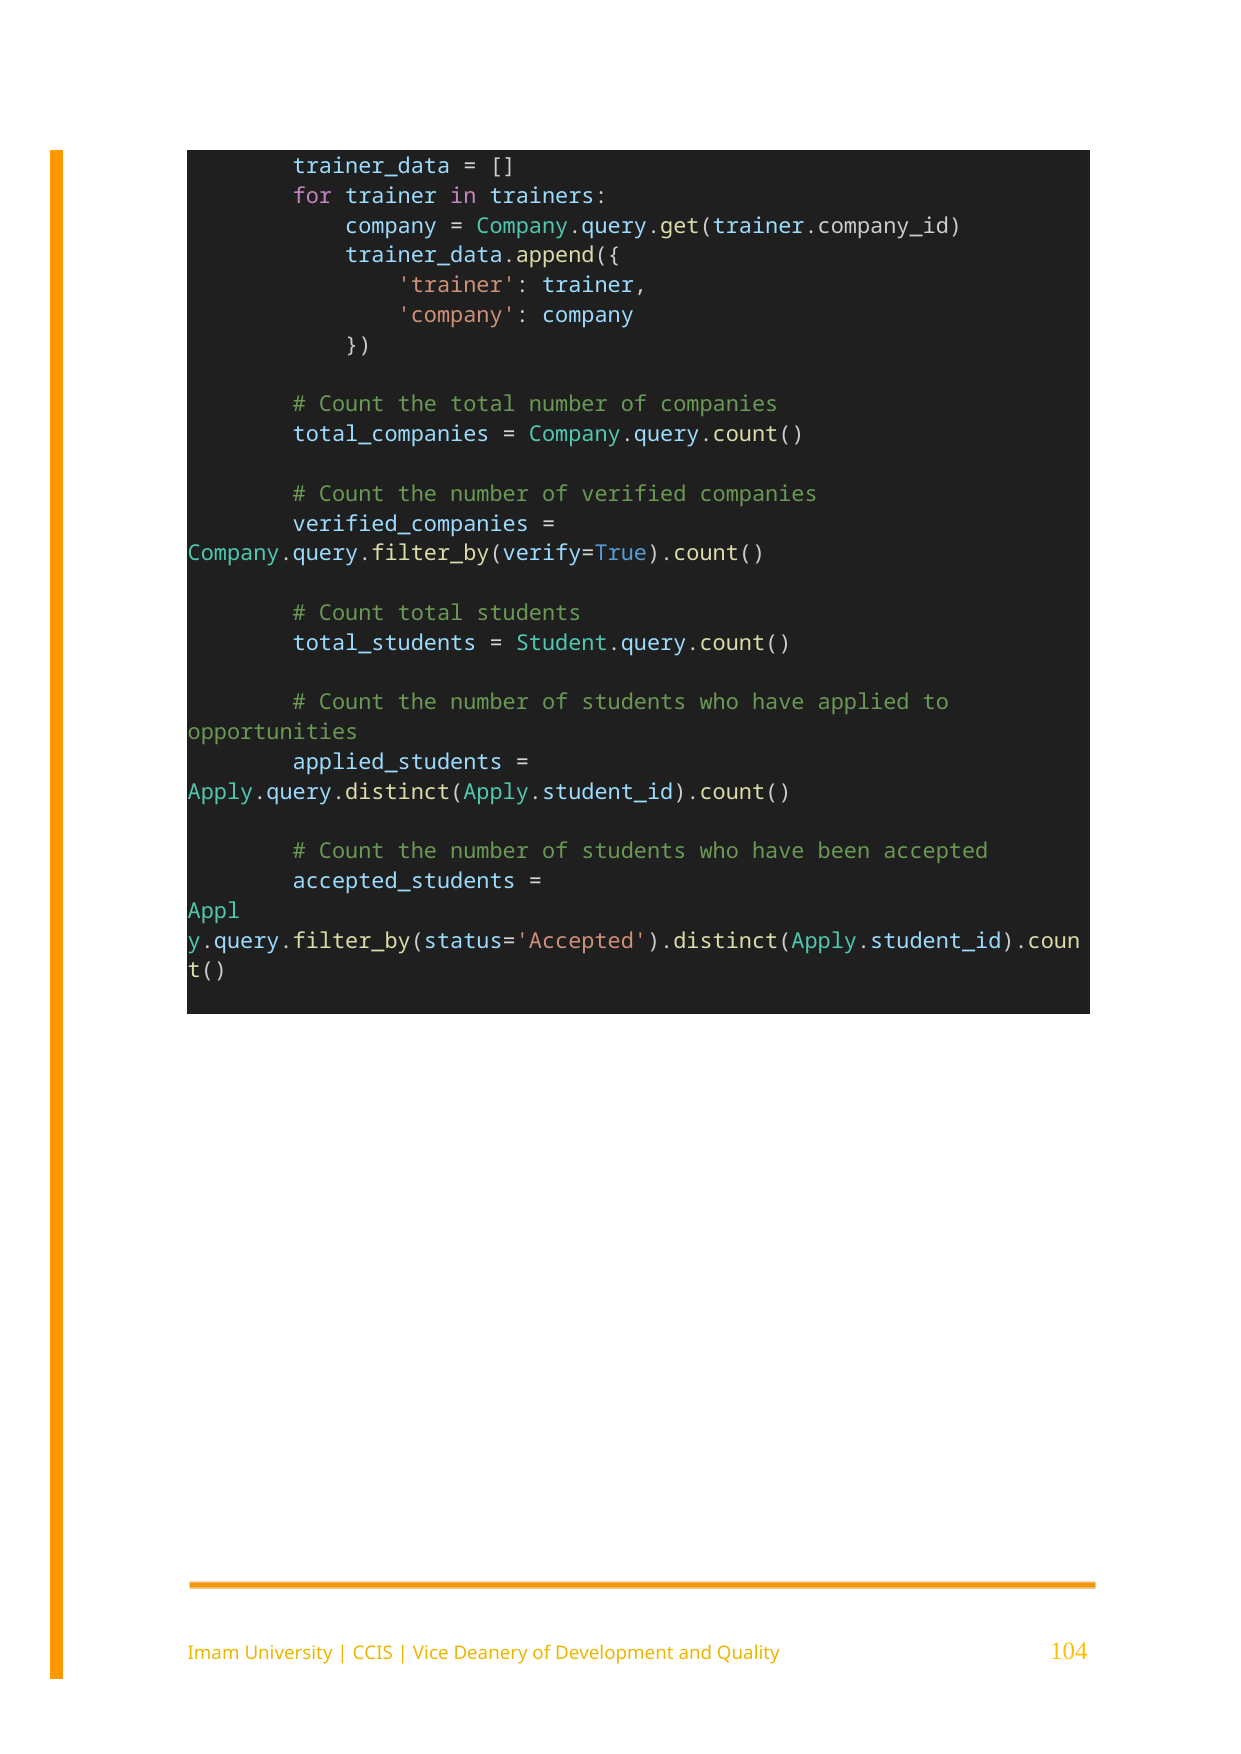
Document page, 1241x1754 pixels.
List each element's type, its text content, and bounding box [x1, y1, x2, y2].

text verified_companies = Company.query.filter_by(verify=True).count() [187, 507, 1090, 567]
text company = Company.query.get(trainer.company_id) [187, 209, 1090, 239]
text total_students = Student.query.count() [187, 627, 1090, 656]
text 'company': company [187, 299, 1090, 329]
text total_companies = Company.query.count() [187, 418, 1090, 448]
text # Count total students [187, 597, 1090, 627]
text }) [187, 329, 1090, 358]
text # Count the number of students who have been accepted [187, 835, 1090, 865]
text # Count the number of verified companies [187, 478, 1090, 507]
text 'trainer': trainer, [187, 269, 1090, 299]
text trainer_data = [] [187, 150, 1090, 180]
text accepted_students = Apply.query.filter_by(status='Accepted').distinct(Apply.student_id).count() [187, 865, 1090, 984]
picture [187, 1580, 1100, 1589]
text # Count the total number of companies [187, 388, 1090, 418]
text for trainer in trainers: [187, 180, 1090, 209]
text # Count the number of students who have applied to opportunities [187, 686, 1090, 746]
text applied_students = Apply.query.distinct(Apply.student_id).count() [187, 746, 1090, 805]
text trainer_data.append({ [187, 239, 1090, 269]
